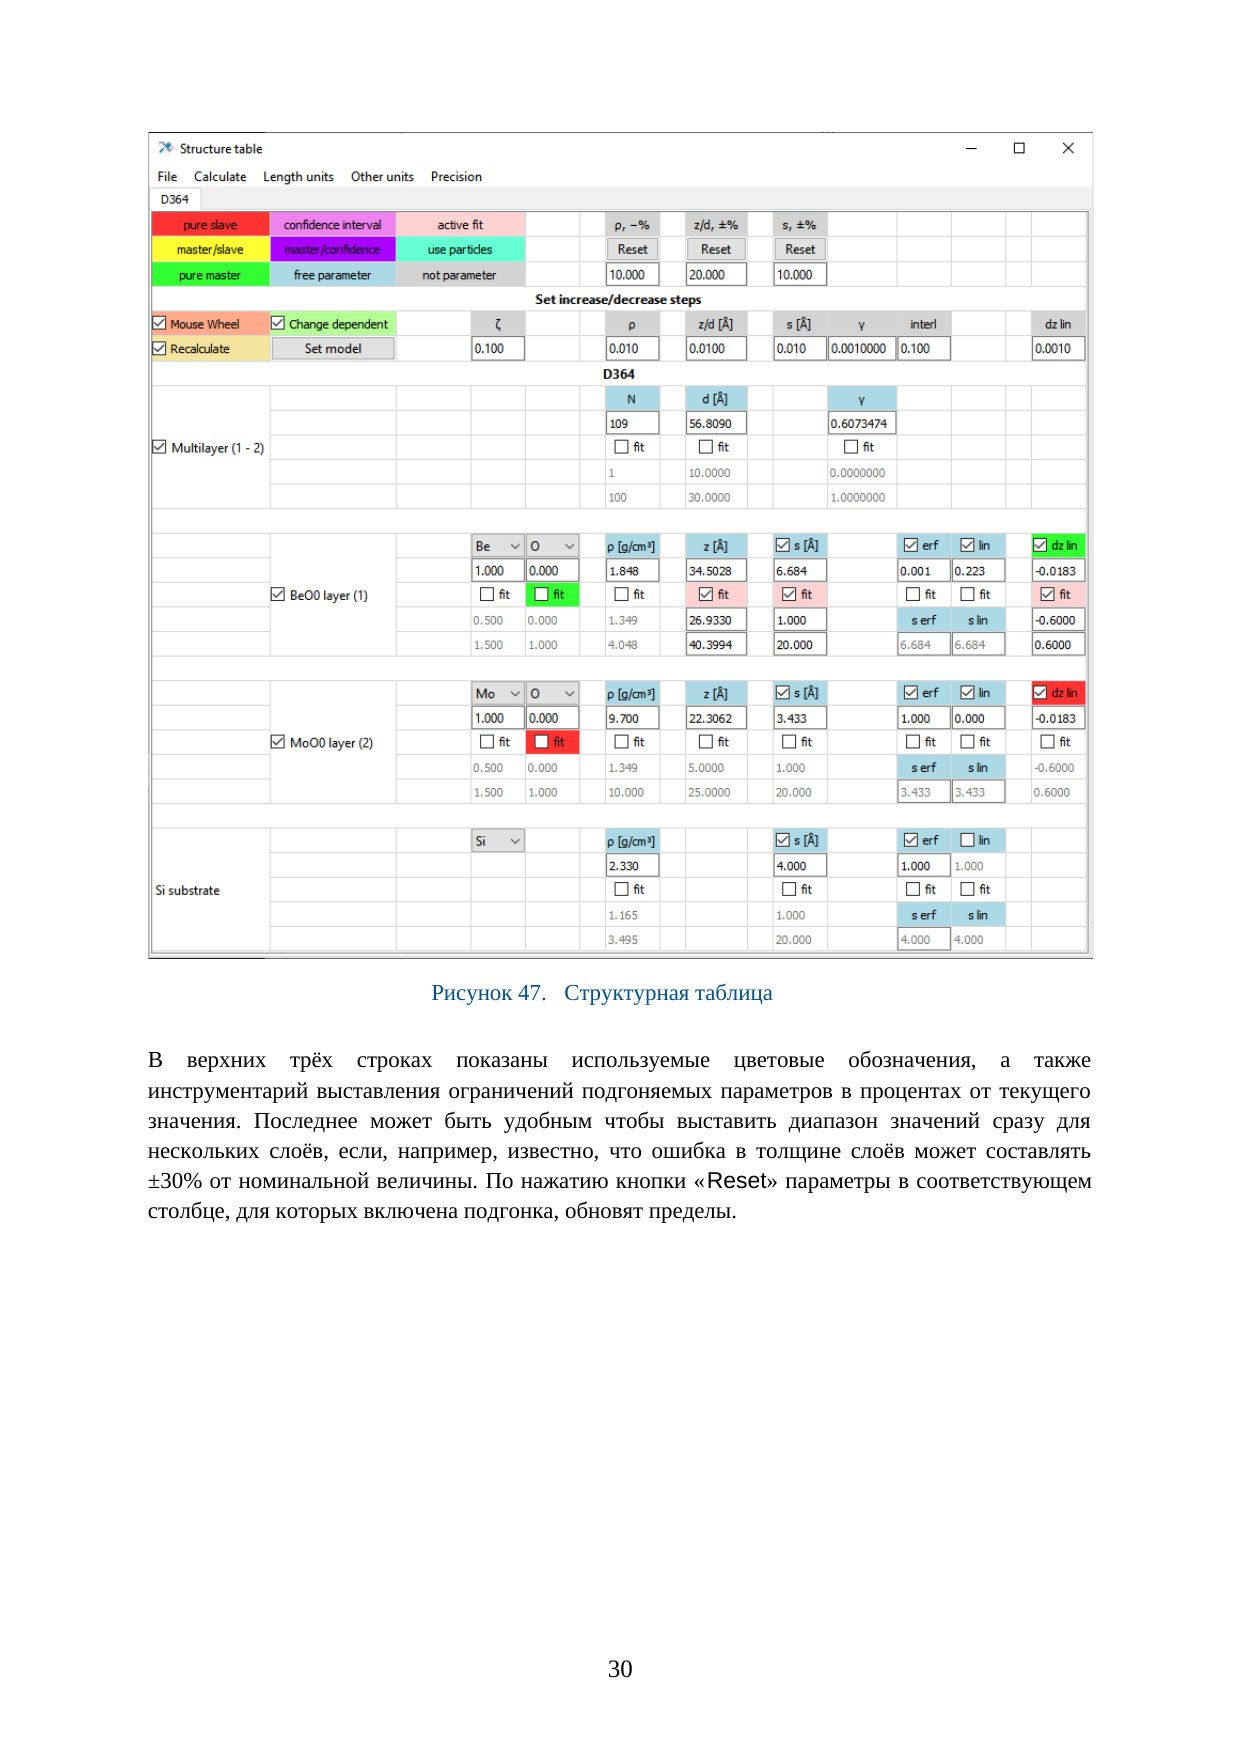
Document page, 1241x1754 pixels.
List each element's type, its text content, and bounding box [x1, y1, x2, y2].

picture [148, 132, 1094, 959]
text В верхних трёх строках показаны используемые цветовые обозначения, а также инструментарий выставления ограничений подгоняемых параметров в процентах от текущего значения. Последнее может быть удобным чтобы выставить диапазон значений сразу для нескольких слоёв, если, например, известно, что ошибка в толщине слоёв может составлять ±30% от номинальной величины. По нажатию кнопки «Reset» параметры в соответствующем столбце, для которых включена подгонка, обновят пределы. [148, 1046, 1093, 1224]
list Структурная таблица [178, 959, 1093, 1005]
